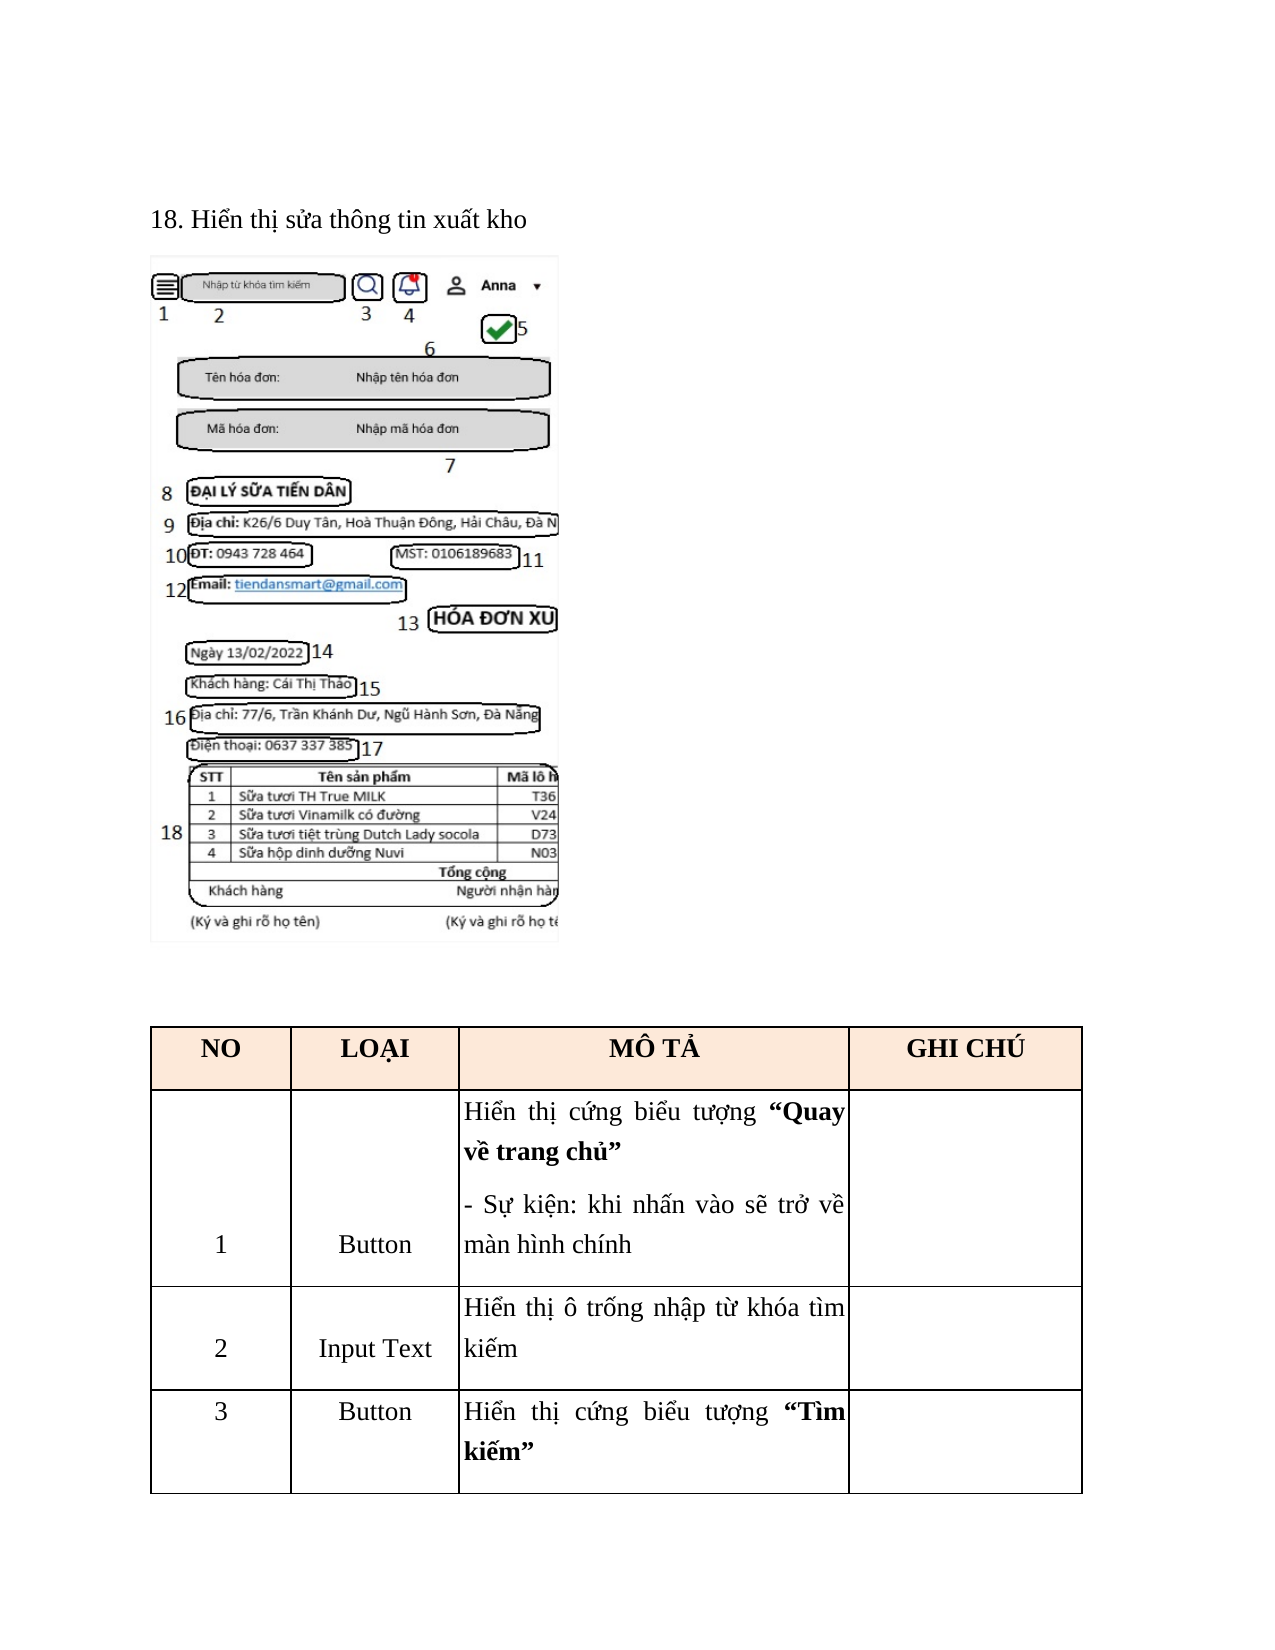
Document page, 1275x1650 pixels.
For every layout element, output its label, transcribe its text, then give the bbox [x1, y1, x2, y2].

picture [150, 255, 559, 952]
table_cell Hiển thị ô trống nhập từ khóa tìm kiếm [460, 1287, 848, 1389]
table_cell Hiển thị cứng biểu tượng “Quay về trang chủ” - Sự kiện: khi nhấn vào sẽ trở về màn hình chính [460, 1091, 848, 1286]
table_cell Button [292, 1391, 458, 1492]
table_cell 2 [152, 1287, 290, 1389]
table_cell [850, 1287, 1081, 1389]
table_header MÔ TẢ [460, 1028, 848, 1089]
table_cell Input Text [292, 1287, 458, 1389]
table_cell 1 [152, 1091, 290, 1286]
table_cell Button [292, 1091, 458, 1286]
table_cell 3 [152, 1391, 290, 1492]
table_header GHI CHÚ [850, 1028, 1081, 1089]
text 18. Hiển thị sửa thông tin xuất kho [150, 203, 1125, 234]
table_cell [850, 1391, 1081, 1492]
table_header NO [152, 1028, 290, 1089]
table_header LOẠI [292, 1028, 458, 1089]
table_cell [460, 1391, 848, 1492]
table_cell [850, 1091, 1081, 1286]
